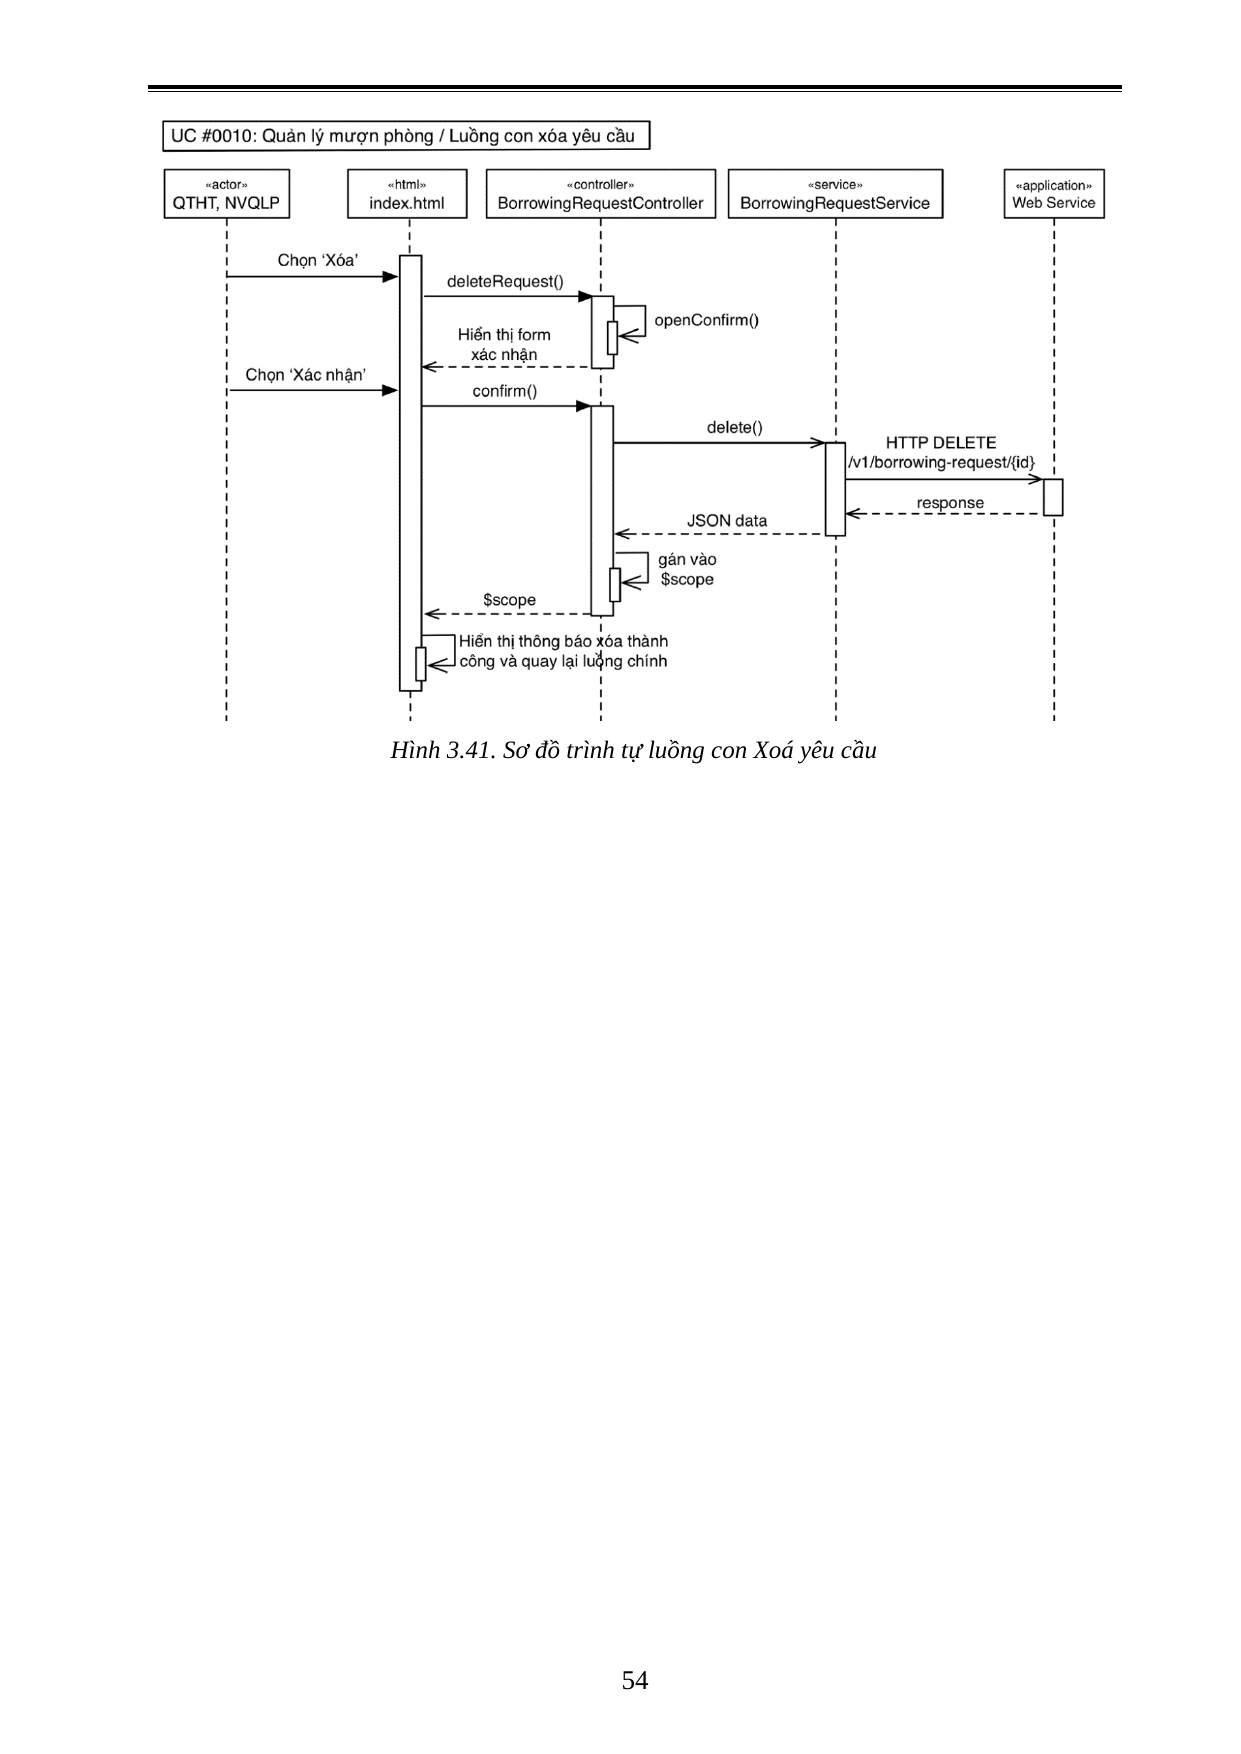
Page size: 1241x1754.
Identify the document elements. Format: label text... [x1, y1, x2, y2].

picture [159, 118, 1110, 721]
